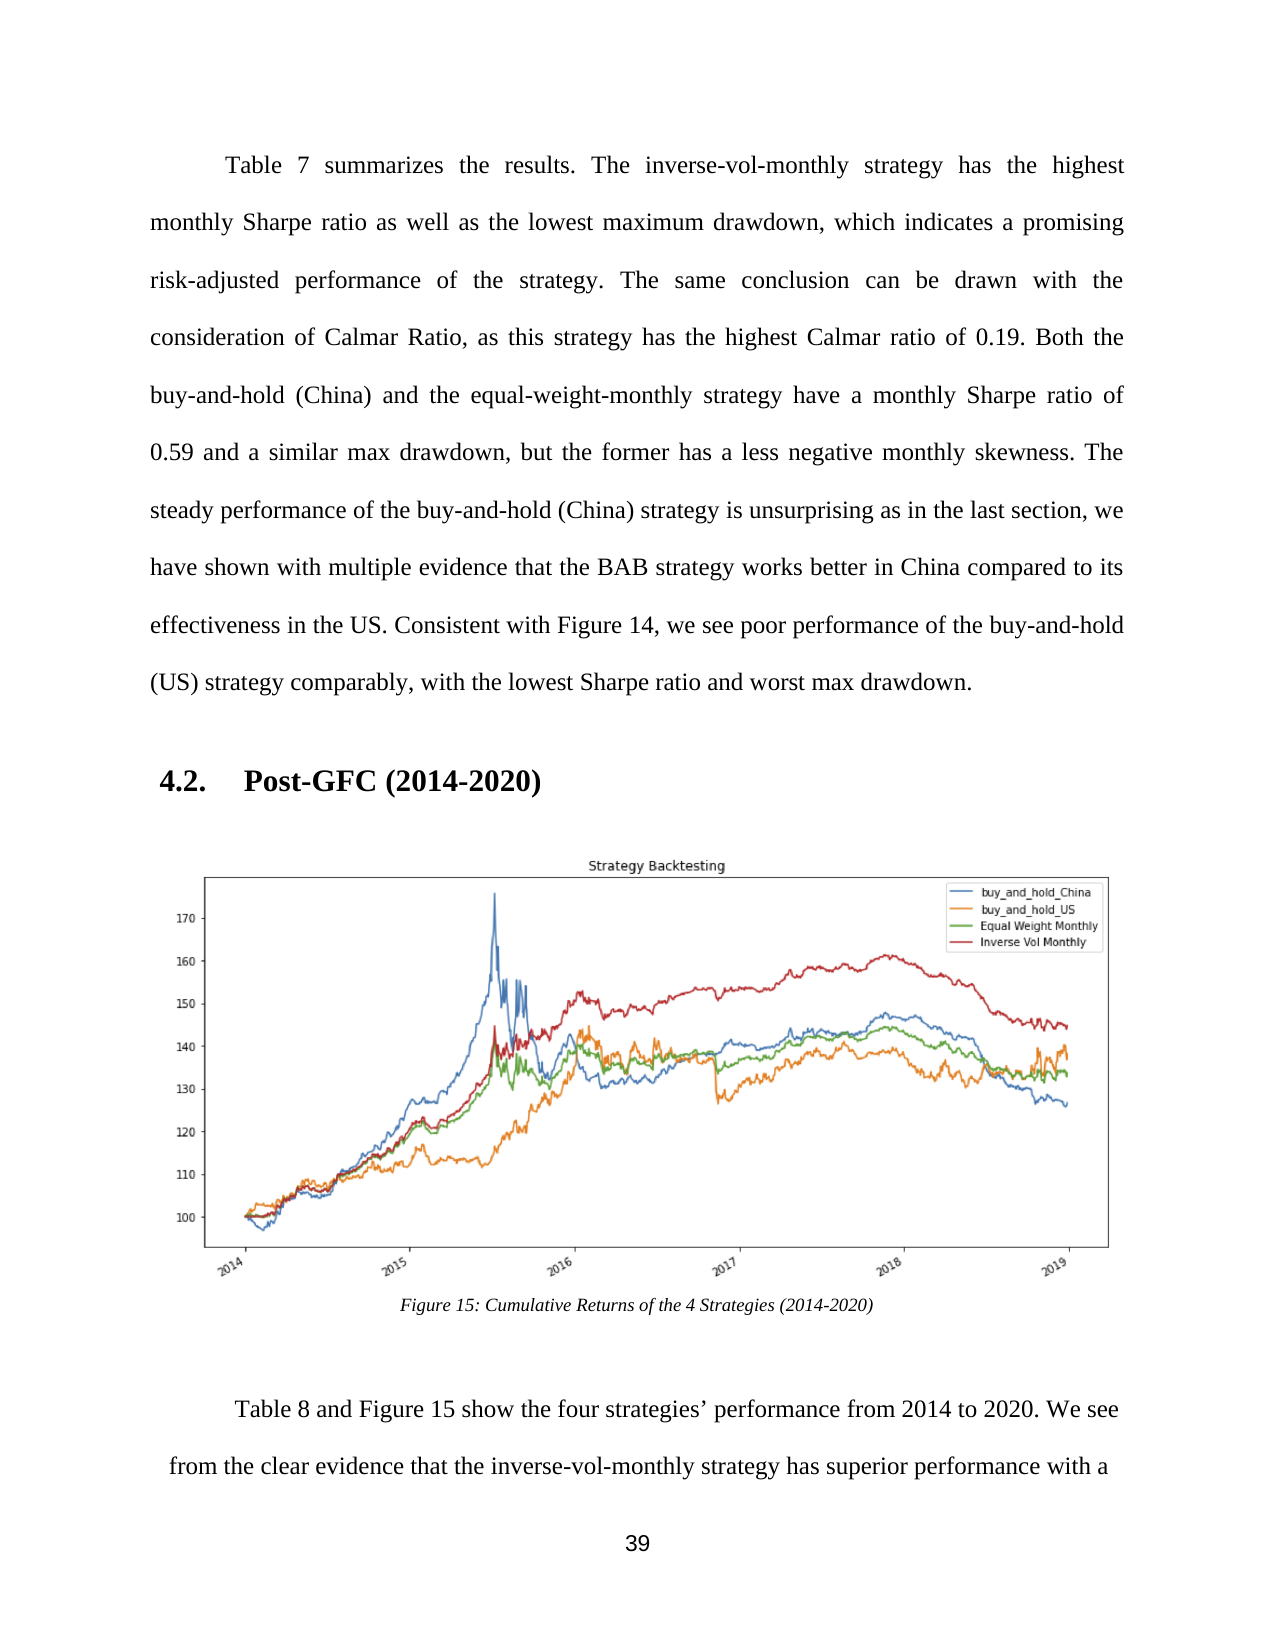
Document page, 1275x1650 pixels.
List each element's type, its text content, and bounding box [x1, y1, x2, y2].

picture [150, 846, 1125, 1291]
text Table 7 summarizes the results. The inverse-vol-monthly strategy has the highest monthly Sharpe ratio as well as the lowest maximum drawdown, which indicates a promising risk-adjusted performance of the strategy. The same conclusion can be drawn with the consideration of Calmar Ratio, as this strategy has the highest Calmar ratio of 0.19. Both the buy-and-hold (China) and the equal-weight-monthly strategy have a monthly Sharpe ratio of 0.59 and a similar max drawdown, but the former has a less negative monthly skewness. The steady performance of the buy-and-hold (China) strategy is unsurprising as in the last section, we have shown with multiple evidence that the BAB strategy works better in China compared to its effectiveness in the US. Consistent with Figure 14, we see poor performance of the buy-and-hold (US) strategy comparably, with the lowest Sharpe ratio and worst max drawdown. [150, 150, 1125, 696]
text Figure 15: Cumulative Returns of the 4 Strategies (2014-2020) [150, 1294, 1125, 1316]
text Table 8 and Figure 15 show the four strategies’ performance from 2014 to 2020. We see [225, 1394, 1125, 1423]
subtitle Post-GFC (2014-2020) [206, 762, 1125, 798]
text from the clear evidence that the inverse-vol-monthly strategy has superior performance with a [159, 1451, 1125, 1480]
